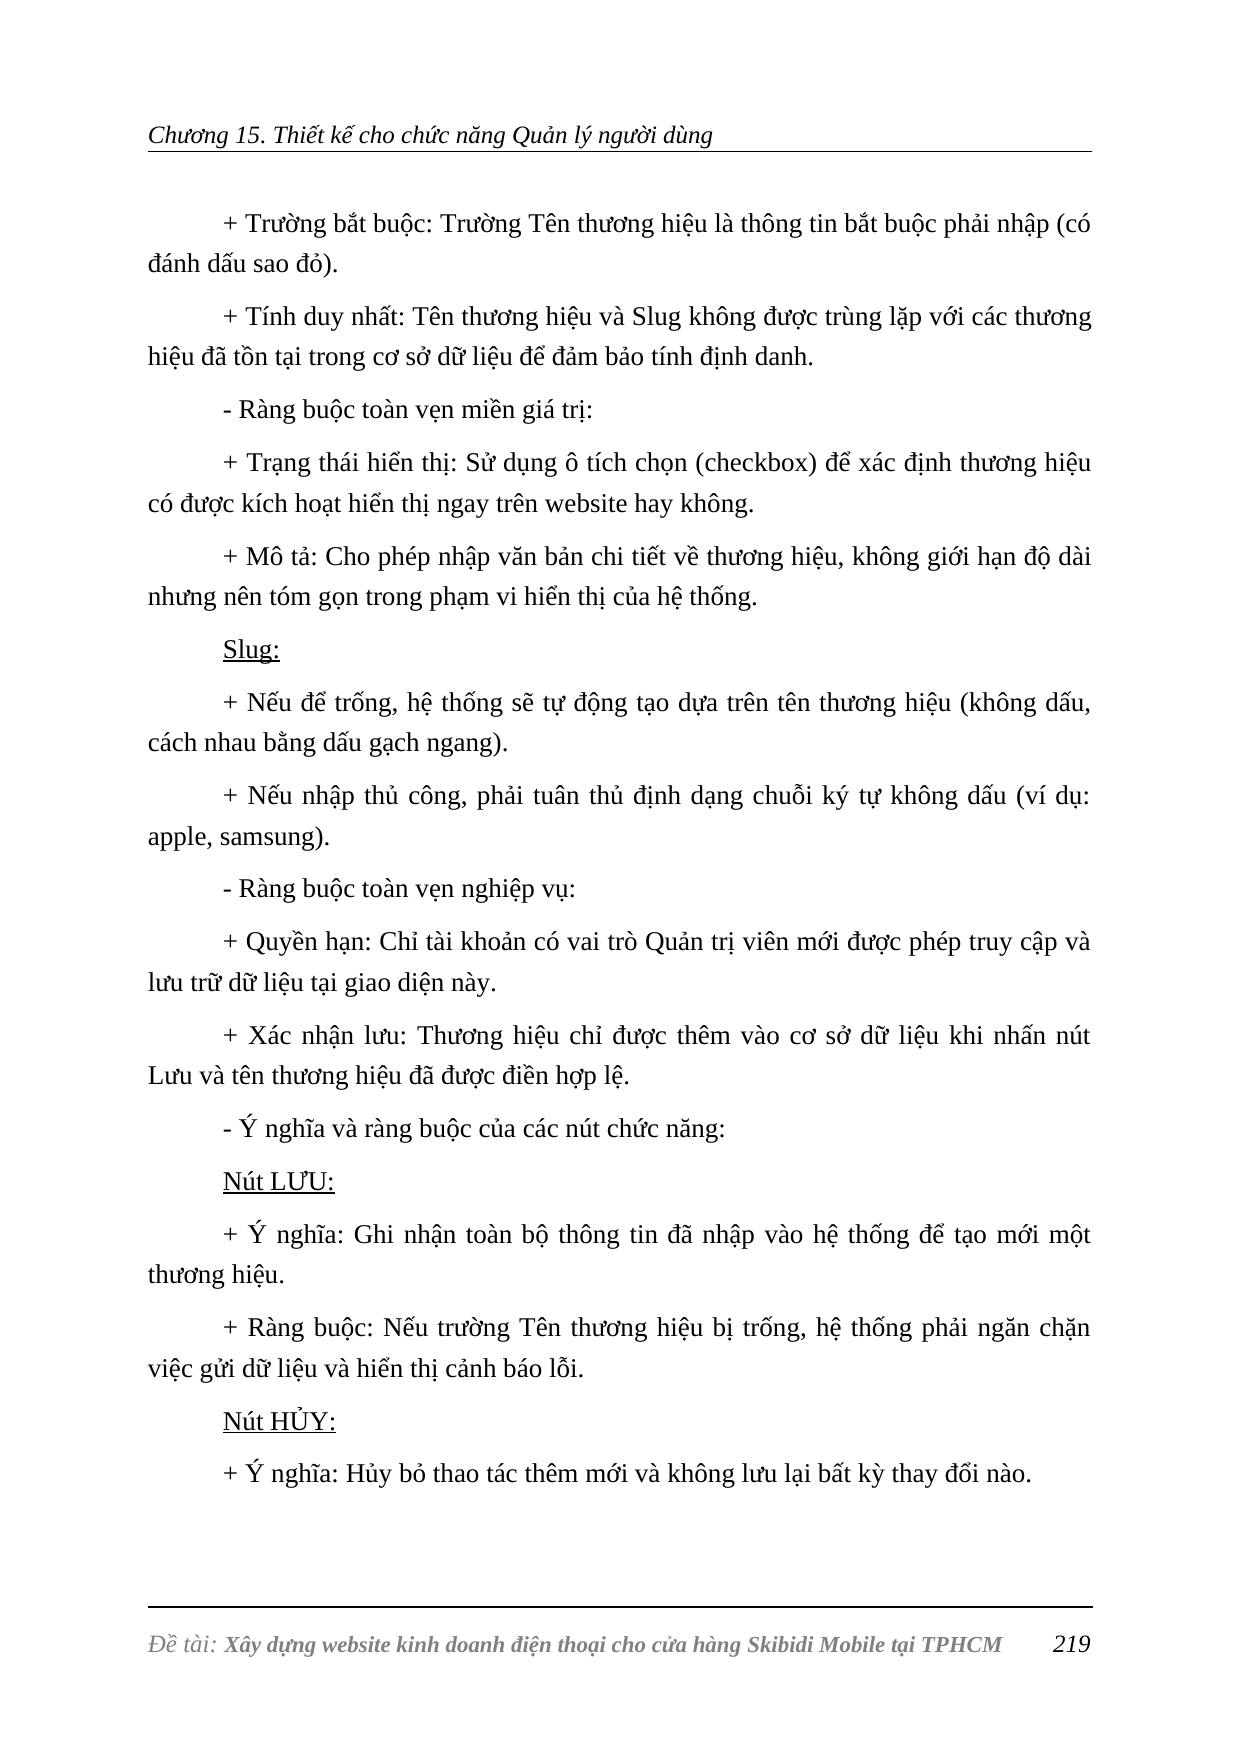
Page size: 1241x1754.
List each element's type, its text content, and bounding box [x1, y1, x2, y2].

text + Trường bắt buộc: Trường Tên thương hiệu là thông tin bắt buộc phải nhập (có đánh dấu sao đỏ). [148, 207, 1092, 278]
text + Ý nghĩa: Hủy bỏ thao tác thêm mới và không lưu lại bất kỳ thay đổi nào. [148, 1458, 1092, 1489]
text + Tính duy nhất: Tên thương hiệu và Slug không được trùng lặp với các thương hiệu đã tồn tại trong cơ sở dữ liệu để đảm bảo tính định danh. [148, 300, 1092, 372]
text + Ý nghĩa: Ghi nhận toàn bộ thông tin đã nhập vào hệ thống để tạo mới một thương hiệu. [148, 1218, 1092, 1289]
text - Ý nghĩa và ràng buộc của các nút chức năng: [148, 1112, 1092, 1143]
text + Nếu nhập thủ công, phải tuân thủ định dạng chuỗi ký tự không dấu (ví dụ: apple, samsung). [148, 779, 1092, 851]
text Slug: [148, 633, 1092, 664]
text + Quyền hạn: Chỉ tài khoản có vai trò Quản trị viên mới được phép truy cập và lưu trữ dữ liệu tại giao diện này. [148, 926, 1092, 997]
text + Ràng buộc: Nếu trường Tên thương hiệu bị trống, hệ thống phải ngăn chặn việc gửi dữ liệu và hiển thị cảnh báo lỗi. [148, 1311, 1092, 1383]
text Nút LƯU: [148, 1165, 1092, 1196]
text Nút HỦY: [148, 1405, 1092, 1436]
text + Trạng thái hiển thị: Sử dụng ô tích chọn (checkbox) để xác định thương hiệu có được kích hoạt hiển thị ngay trên website hay không. [148, 446, 1092, 518]
text - Ràng buộc toàn vẹn nghiệp vụ: [148, 873, 1092, 904]
text + Xác nhận lưu: Thương hiệu chỉ được thêm vào cơ sở dữ liệu khi nhấn nút Lưu và tên thương hiệu đã được điền hợp lệ. [148, 1019, 1092, 1090]
text - Ràng buộc toàn vẹn miền giá trị: [148, 393, 1092, 424]
text + Nếu để trống, hệ thống sẽ tự động tạo dựa trên tên thương hiệu (không dấu, cách nhau bằng dấu gạch ngang). [148, 686, 1092, 757]
text + Mô tả: Cho phép nhập văn bản chi tiết về thương hiệu, không giới hạn độ dài nhưng nên tóm gọn trong phạm vi hiển thị của hệ thống. [148, 540, 1092, 611]
